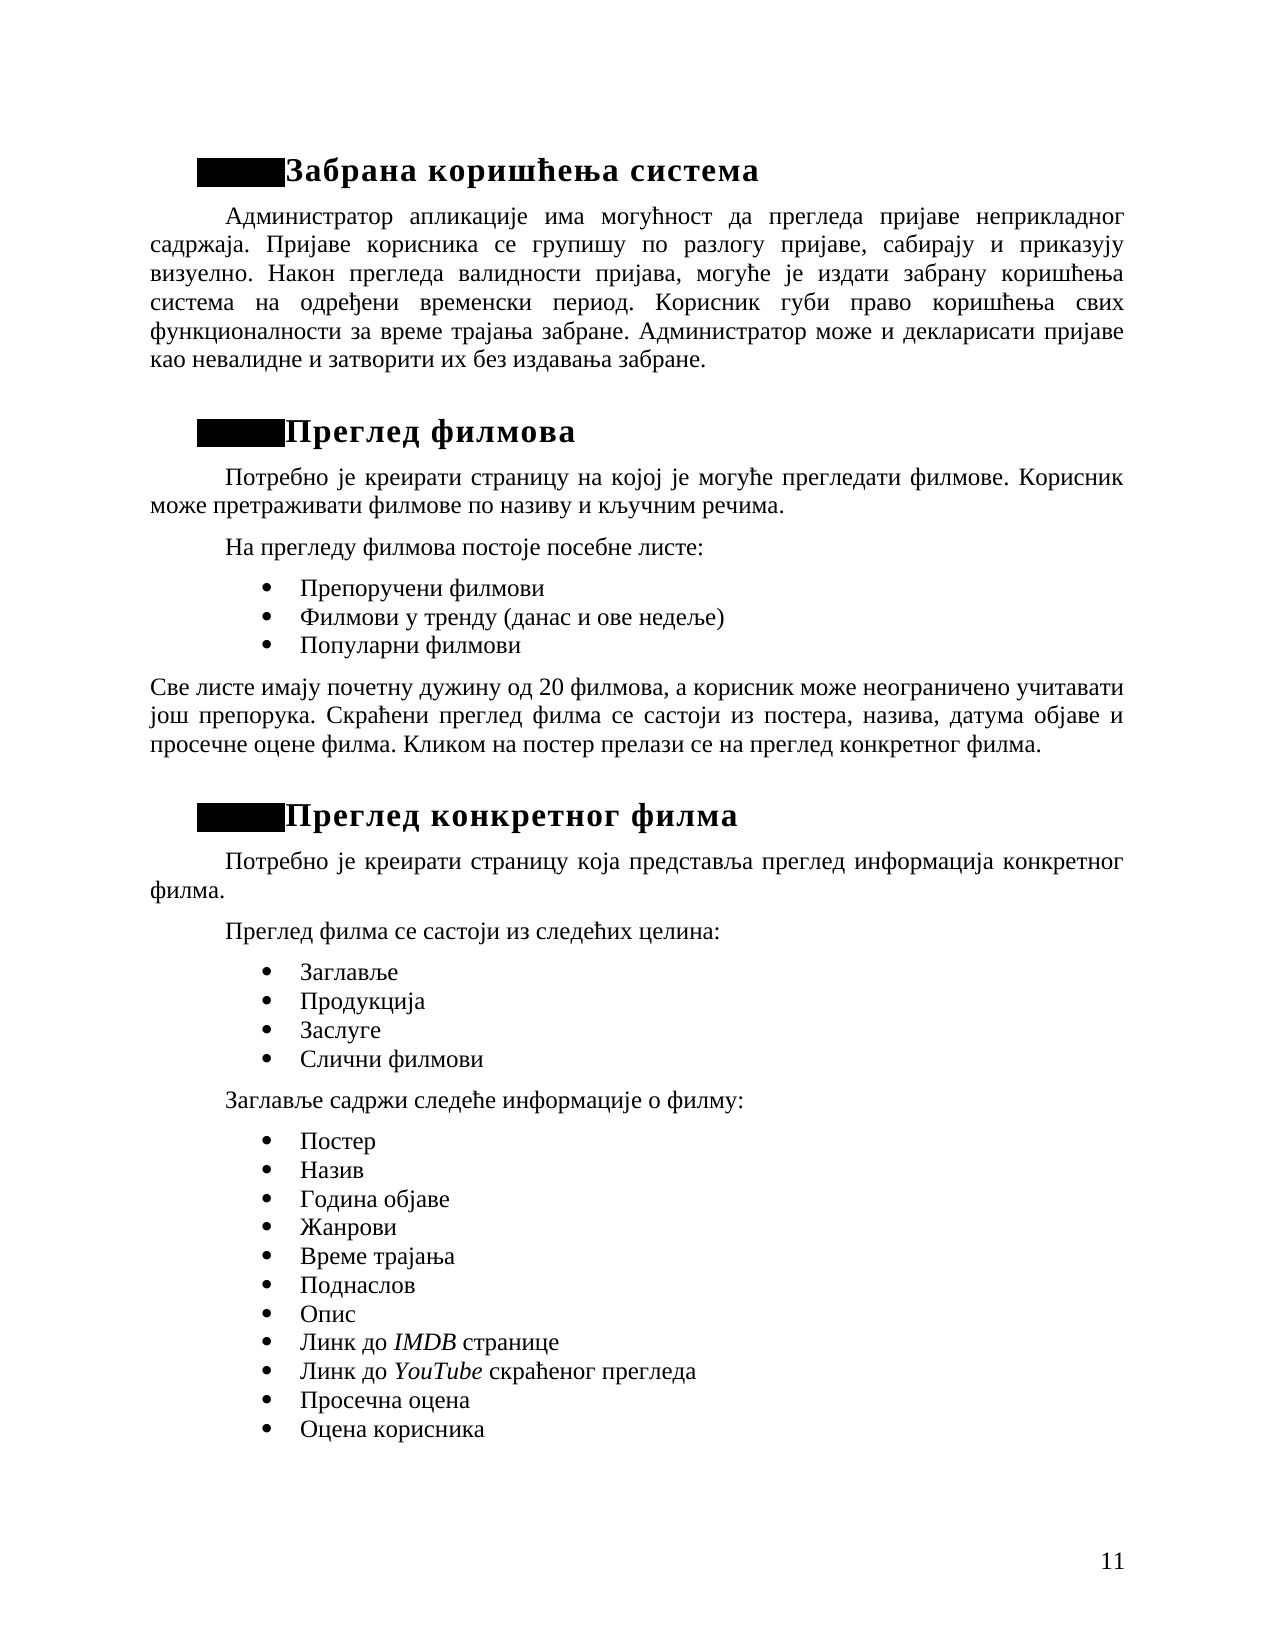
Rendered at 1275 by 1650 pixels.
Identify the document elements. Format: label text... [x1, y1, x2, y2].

list Жанрови [262, 1212, 1125, 1241]
subtitle Преглед конкретног филма [197, 795, 1125, 834]
list Продукција [262, 986, 1125, 1015]
list Препоручени филмови [262, 573, 1125, 602]
list Линк до IMDB странице [262, 1327, 1125, 1356]
list Заглавље [262, 957, 1125, 986]
text Администратор апликације има могућност да прегледа пријаве неприкладног садржаја. Пријаве корисника се групишу по разлогу пријаве, сабирају и приказују визуелно. Након прегледа валидности пријава, могуће је издати забрану коришћења система на одређени временски период. Корисник губи право коришћења свих функционалности за време трајања забране. Администратор може и декларисати пријаве као невалидне и затворити их без издавања забране. [150, 201, 1125, 373]
text Потребно је креирати страницу која представља преглед информација конкретног филма. [150, 846, 1125, 904]
text Све листе имају почетну дужину од 20 филмова, а корисник може неограничено учитавати још препорука. Скраћени преглед филма се састоји из постера, назива, датума објаве и просечне оцене филма. Кликом на постер прелази се на преглед конкретног филма. [150, 672, 1125, 758]
list Оцена корисника [262, 1414, 1125, 1442]
list Опис [262, 1299, 1125, 1327]
list Постер [262, 1126, 1125, 1155]
subtitle Забрана коришћења система [197, 150, 1125, 188]
text Заглавље садржи следеће информације о филму: [150, 1085, 1125, 1114]
list Слични филмови [262, 1044, 1125, 1072]
list Просечна оцена [262, 1385, 1125, 1414]
list Назив [262, 1155, 1125, 1184]
list Заслуге [262, 1015, 1125, 1044]
text На прегледу филмова постоје посебне листе: [150, 532, 1125, 560]
text Преглед филма се састоји из следећих целина: [150, 916, 1125, 945]
list Популарни филмови [262, 630, 1125, 659]
subtitle Преглед филмова [197, 411, 1125, 449]
list Година објаве [262, 1184, 1125, 1212]
list Филмови у тренду (данас и ове недеље) [262, 602, 1125, 630]
list Линк до YouTube скраћеног прегледа [262, 1356, 1125, 1385]
list Поднаслов [262, 1270, 1125, 1299]
text Потребно је креирати страницу на којој је могуће прегледати филмове. Корисник може претраживати филмове по називу и кључним речима. [150, 462, 1125, 519]
list Време трајања [262, 1241, 1125, 1270]
